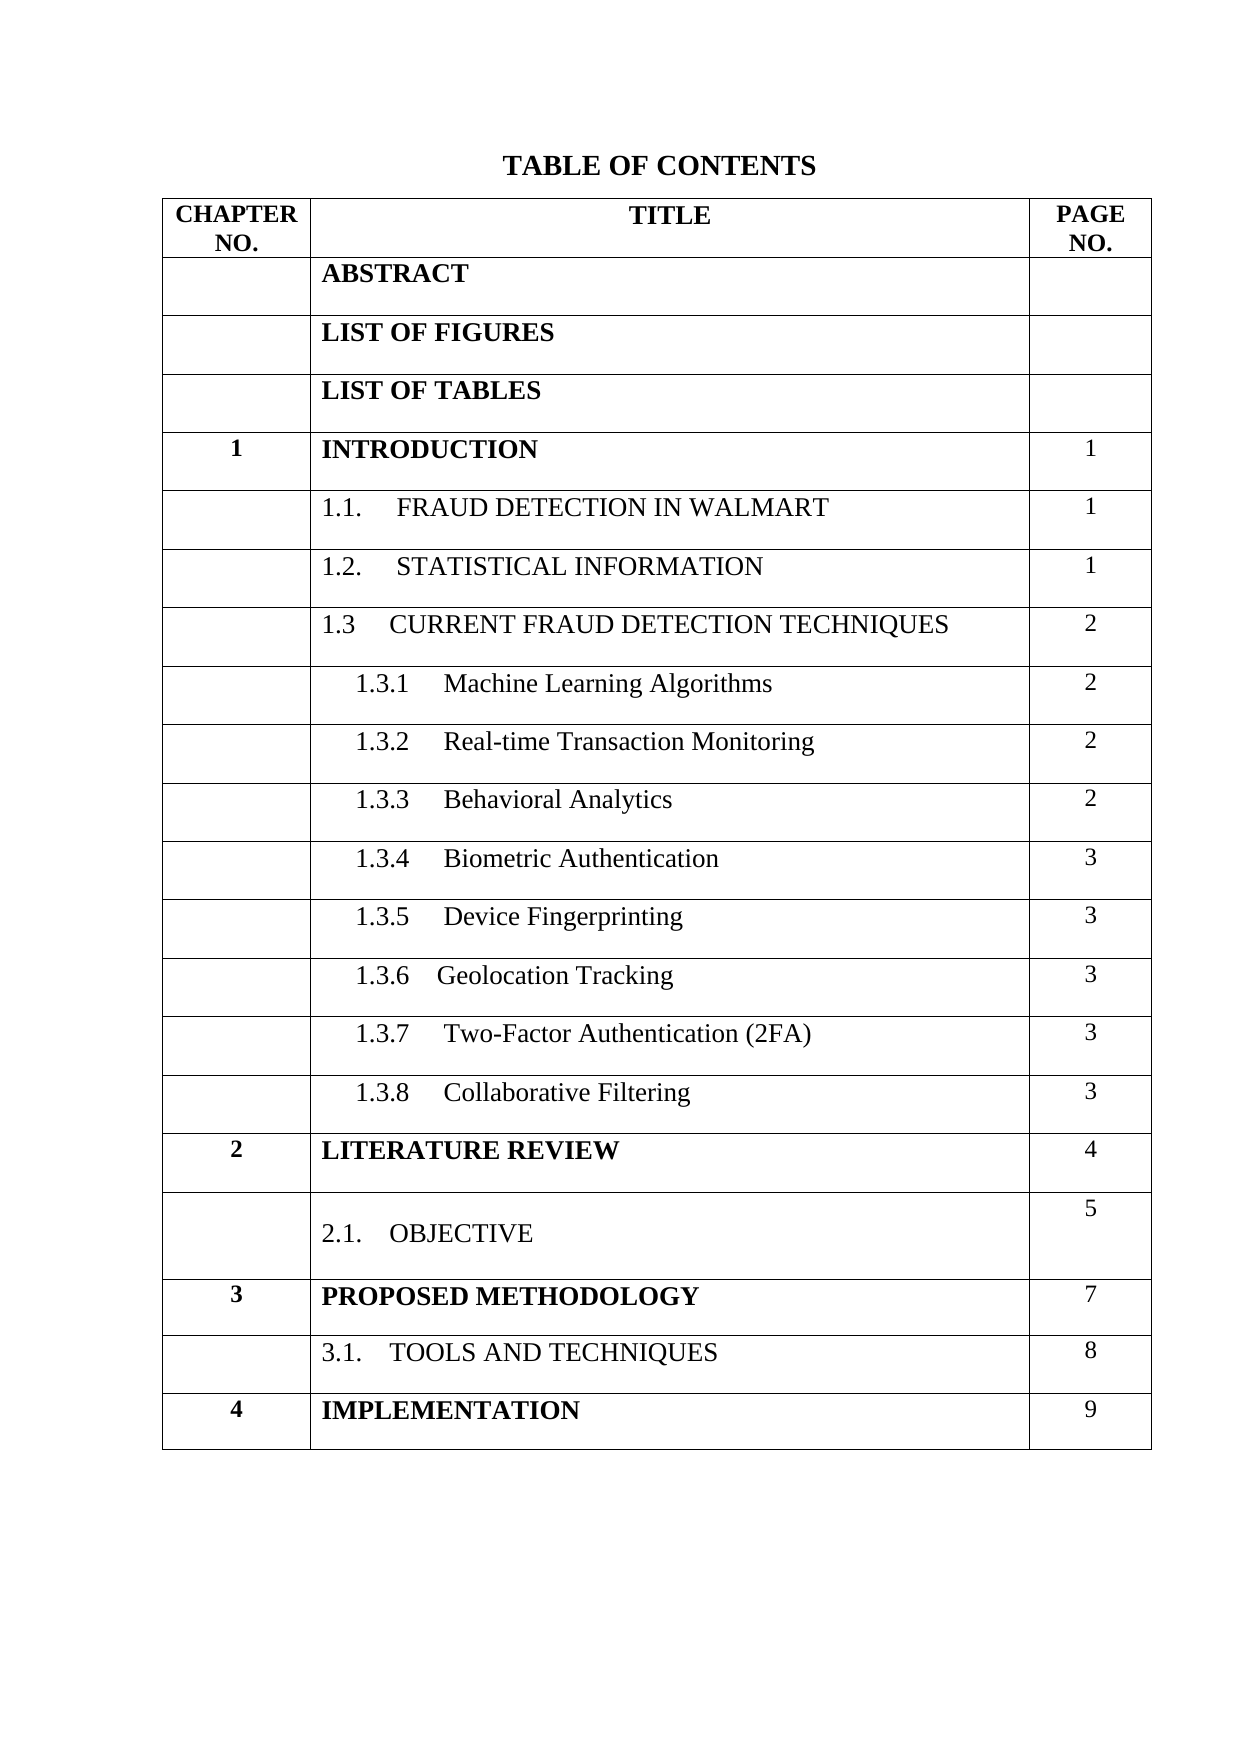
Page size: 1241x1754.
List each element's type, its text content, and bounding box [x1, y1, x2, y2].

table_cell 1.3.2 Real-time Transaction Monitoring [311, 725, 1029, 782]
table_cell 1 [1030, 491, 1151, 549]
table_cell 4 [163, 1394, 310, 1449]
table_cell [163, 491, 310, 549]
table_cell [1030, 375, 1151, 432]
table_cell 3 [1030, 900, 1151, 958]
table_cell 1.3.7 Two-Factor Authentication (2FA) [311, 1017, 1029, 1075]
table_cell 9 [1030, 1394, 1151, 1449]
table_cell 2 [1030, 784, 1151, 841]
table_cell 3 [1030, 1017, 1151, 1075]
table_cell [163, 900, 310, 958]
table_cell 5 [1030, 1193, 1151, 1278]
table_cell [163, 608, 310, 666]
table_cell 1 [163, 433, 310, 490]
table_cell 1 [1030, 550, 1151, 607]
table_cell [163, 1193, 310, 1278]
text TABLE OF CONTENTS [207, 148, 1112, 181]
table_cell [163, 667, 310, 724]
table_cell [163, 1076, 310, 1133]
table_cell LIST OF FIGURES [311, 316, 1029, 373]
table_cell 2.1. OBJECTIVE [311, 1193, 1029, 1278]
table_cell [163, 375, 310, 432]
table_cell INTRODUCTION [311, 433, 1029, 490]
table_cell 2 [1030, 725, 1151, 782]
table_cell [163, 1336, 310, 1393]
table_cell [1030, 316, 1151, 373]
table_cell 1.2. STATISTICAL INFORMATION [311, 550, 1029, 607]
table_cell [163, 959, 310, 1016]
table_cell LIST OF TABLES [311, 375, 1029, 432]
table_cell 3.1. TOOLS AND TECHNIQUES [311, 1336, 1029, 1393]
table_cell 3 [163, 1280, 310, 1334]
table_cell 1.3.1 Machine Learning Algorithms [311, 667, 1029, 724]
table_cell 1.3.8 Collaborative Filtering [311, 1076, 1029, 1133]
table_cell [163, 550, 310, 607]
table_cell 1.3.4 Biometric Authentication [311, 842, 1029, 899]
table_header PAGE NO. [1030, 199, 1151, 257]
table_cell FRAUD DETECTION IN WALMART [311, 491, 1029, 549]
table_header CHAPTER NO. [163, 199, 310, 257]
table_cell 1.3.5 Device Fingerprinting [311, 900, 1029, 958]
table_cell 1 [1030, 433, 1151, 490]
table_cell 1.3 CURRENT FRAUD DETECTION TECHNIQUES [311, 608, 1029, 666]
table_cell 1.3.3 Behavioral Analytics [311, 784, 1029, 841]
table_cell PROPOSED METHODOLOGY [311, 1280, 1029, 1334]
table_cell [163, 725, 310, 782]
table_cell 2 [1030, 667, 1151, 724]
table_cell 3 [1030, 842, 1151, 899]
table_header TITLE [311, 199, 1029, 257]
table_cell [163, 784, 310, 841]
table_cell [1030, 258, 1151, 315]
table_cell 2 [163, 1134, 310, 1192]
table_cell [163, 316, 310, 373]
table_cell 1.3.6 Geolocation Tracking [311, 959, 1029, 1016]
table_cell 3 [1030, 1076, 1151, 1133]
table_cell 4 [1030, 1134, 1151, 1192]
table_cell [163, 258, 310, 315]
table_cell 2 [1030, 608, 1151, 666]
table_cell IMPLEMENTATION [311, 1394, 1029, 1449]
table_cell 8 [1030, 1336, 1151, 1393]
table_cell [163, 1017, 310, 1075]
table_cell ABSTRACT [311, 258, 1029, 315]
table_cell [163, 842, 310, 899]
table_cell 3 [1030, 959, 1151, 1016]
table_cell 7 [1030, 1280, 1151, 1334]
table_cell LITERATURE REVIEW [311, 1134, 1029, 1192]
